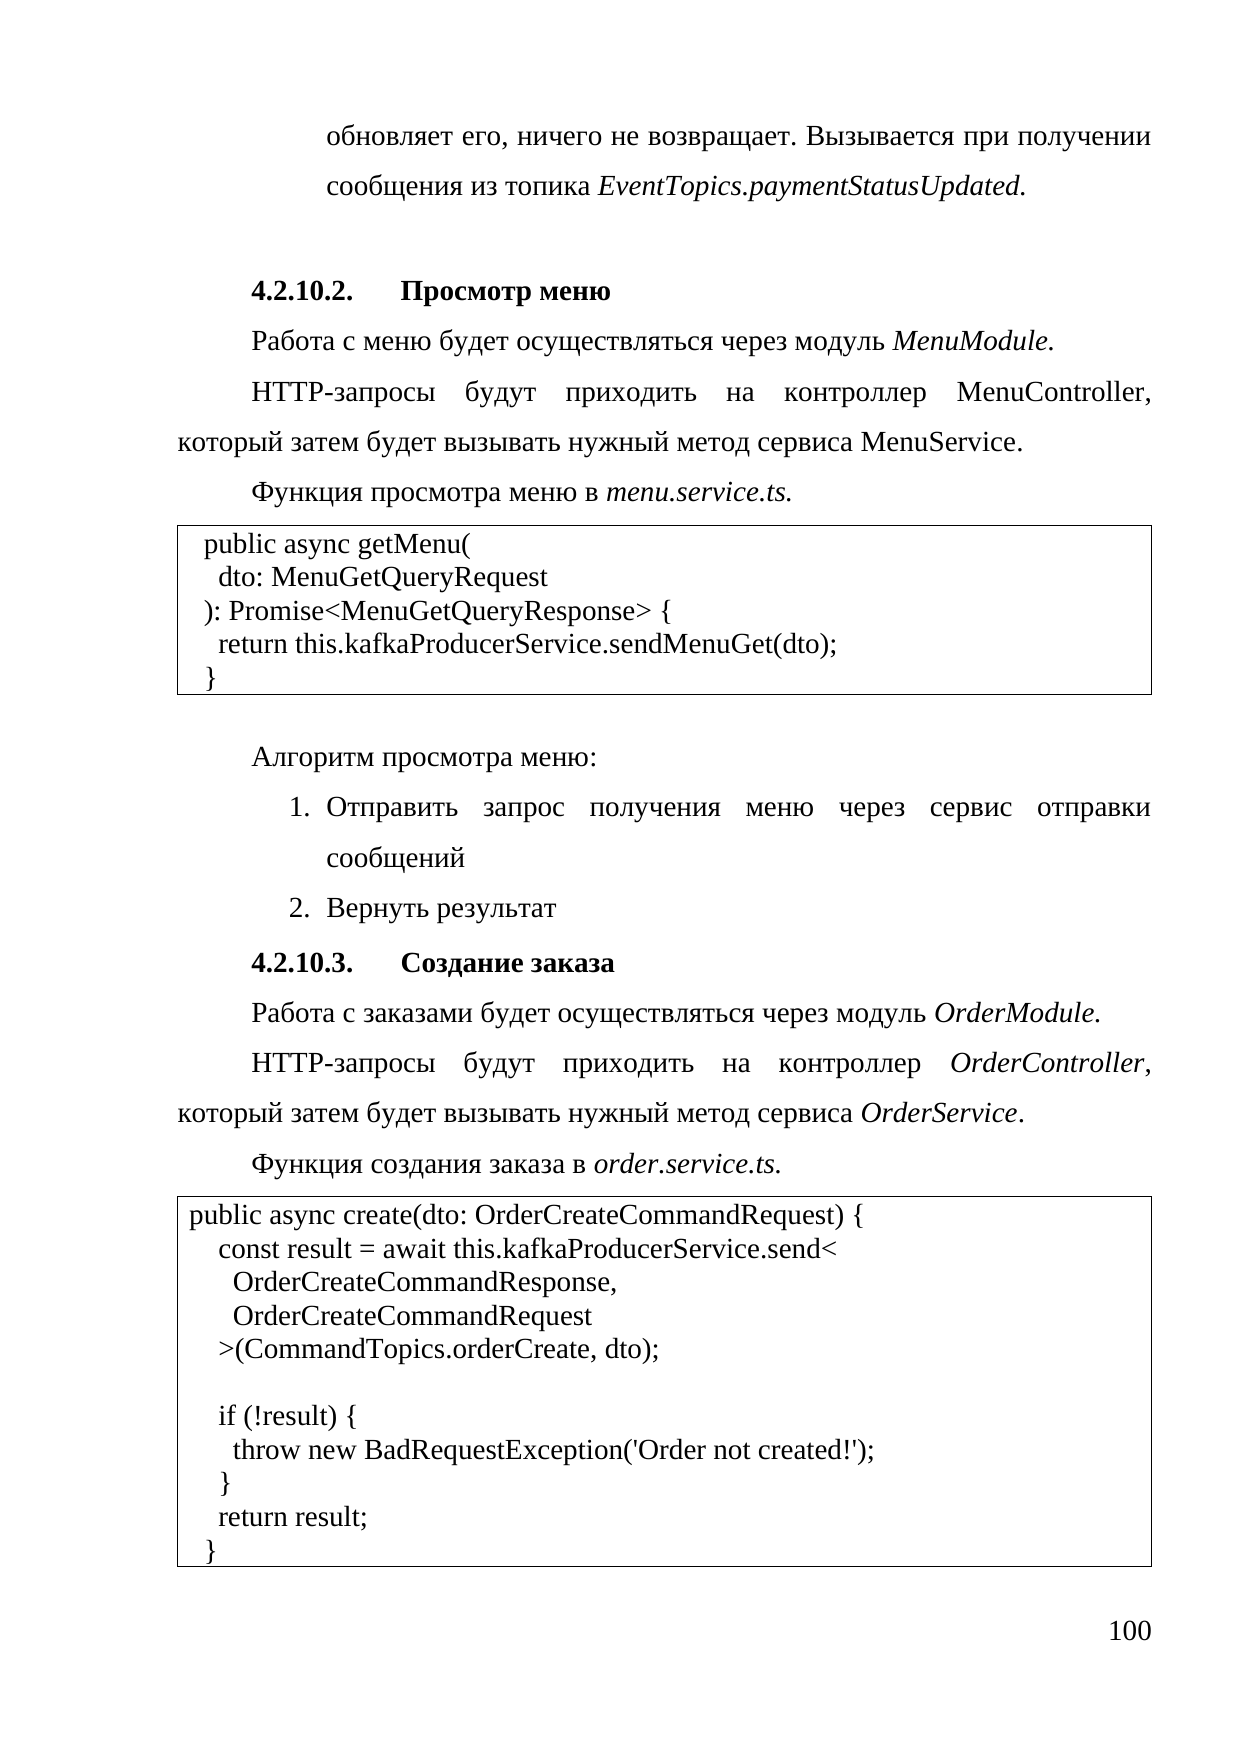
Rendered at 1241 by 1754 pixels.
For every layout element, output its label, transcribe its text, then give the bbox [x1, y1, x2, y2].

subtitle Создание заказа [251, 945, 1152, 978]
table_header public async create(dto: OrderCreateCommandRequest) { const result = await this.kafkaProducerService.send< OrderCreateCommandResponse, OrderCreateCommandRequest >(CommandTopics.orderCreate, dto); if (!result) { throw new BadRequestException('Order not created!'); } return result; } [178, 1197, 1151, 1566]
text Алгоритм просмотра меню: [177, 739, 1152, 773]
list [288, 118, 1152, 202]
text Функция создания заказа в order.service.ts. [177, 1146, 1152, 1179]
text HTTP-запросы будут приходить на контроллер MenuController, который затем будет вызывать нужный метод сервиса MenuService. [177, 374, 1152, 458]
text Функция просмотра меню в menu.service.ts. [177, 474, 1152, 508]
subtitle Просмотр меню [251, 273, 1152, 307]
list Вернуть результат [288, 890, 1152, 924]
list Отправить запрос получения меню через сервис отправки сообщений [288, 789, 1152, 873]
text Работа с меню будет осуществляться через модуль MenuModule. [177, 323, 1152, 357]
text HTTP-запросы будут приходить на контроллер OrderController, который затем будет вызывать нужный метод сервиса OrderService. [177, 1045, 1152, 1129]
text Работа с заказами будет осуществляться через модуль OrderModule. [177, 995, 1152, 1028]
table_header public async getMenu( dto: MenuGetQueryRequest ): Promise<MenuGetQueryResponse> { return this.kafkaProducerService.sendMenuGet(dto); } [178, 526, 1151, 693]
